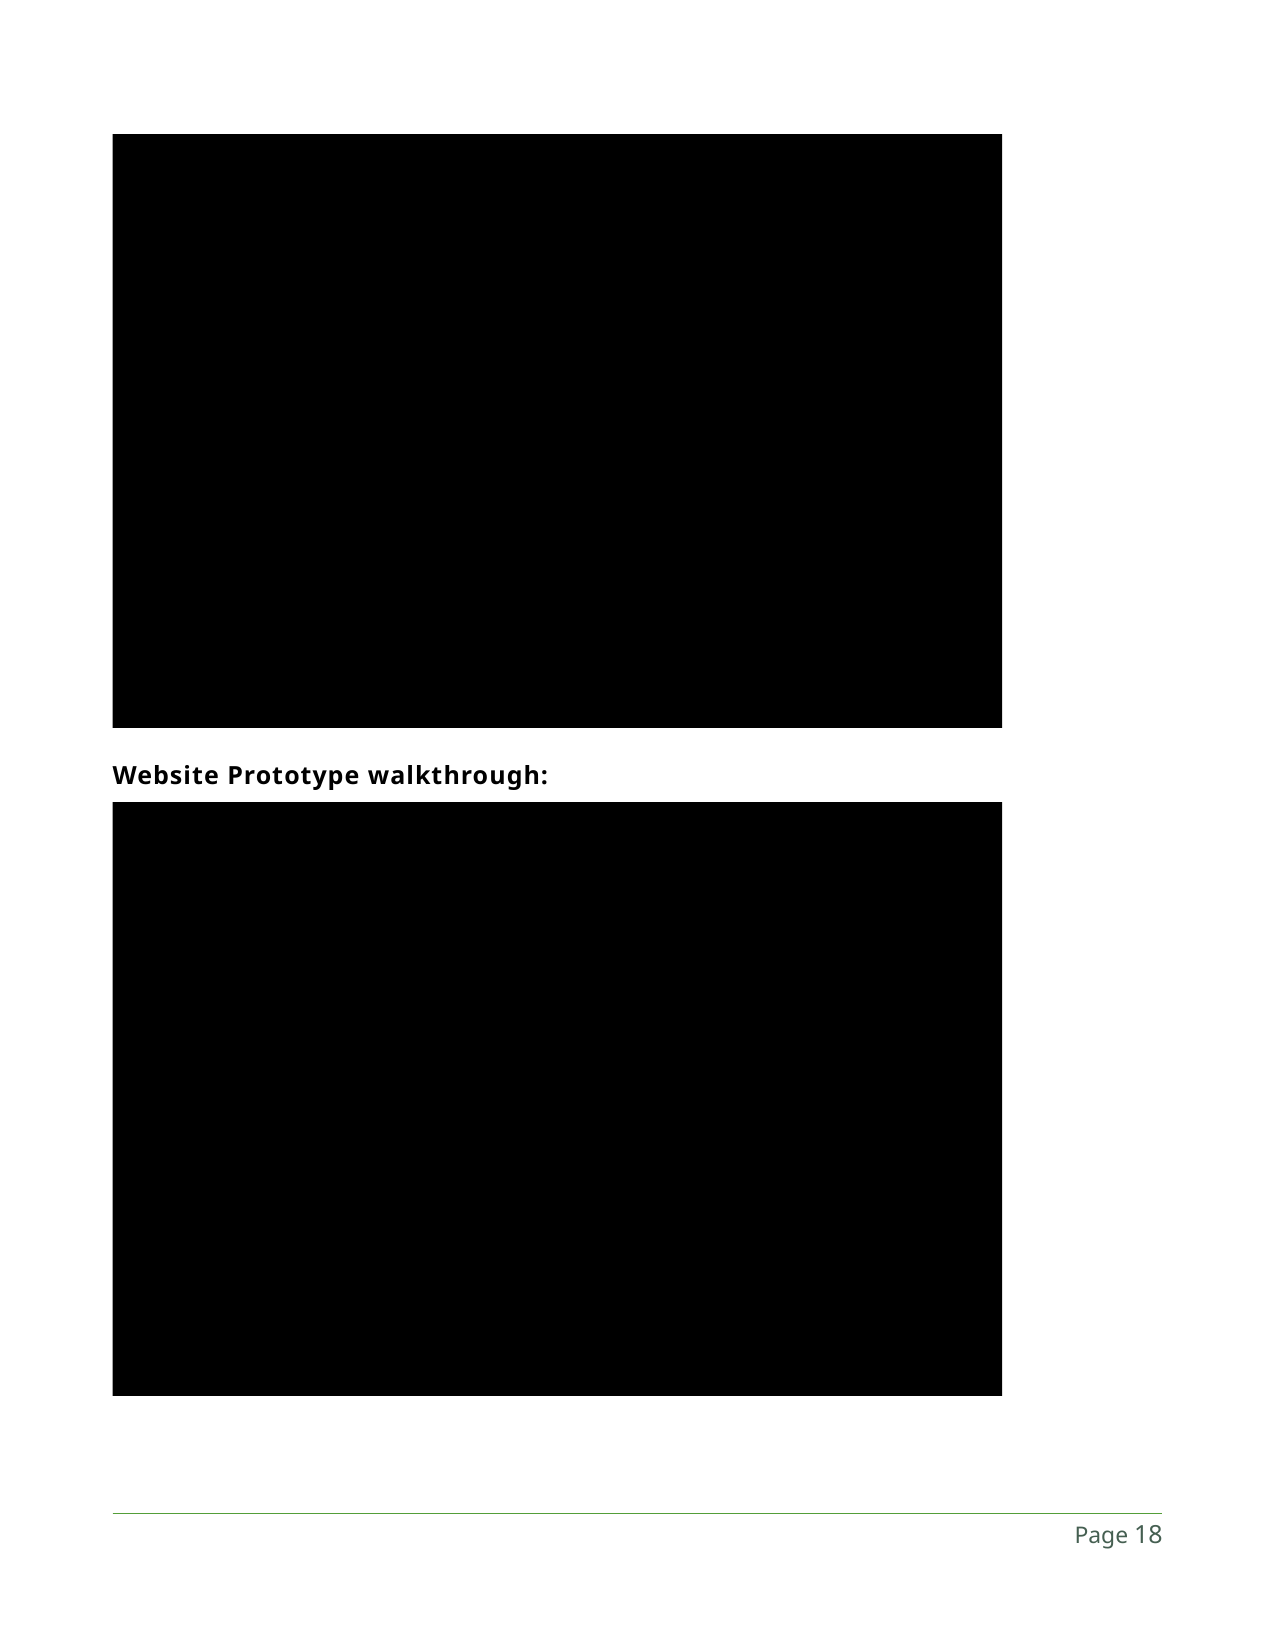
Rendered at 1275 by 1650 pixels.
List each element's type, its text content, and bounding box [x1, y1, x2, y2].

picture [112, 134, 1003, 728]
picture [112, 802, 1003, 1396]
subtitle Website Prototype walkthrough: [112, 757, 1162, 791]
